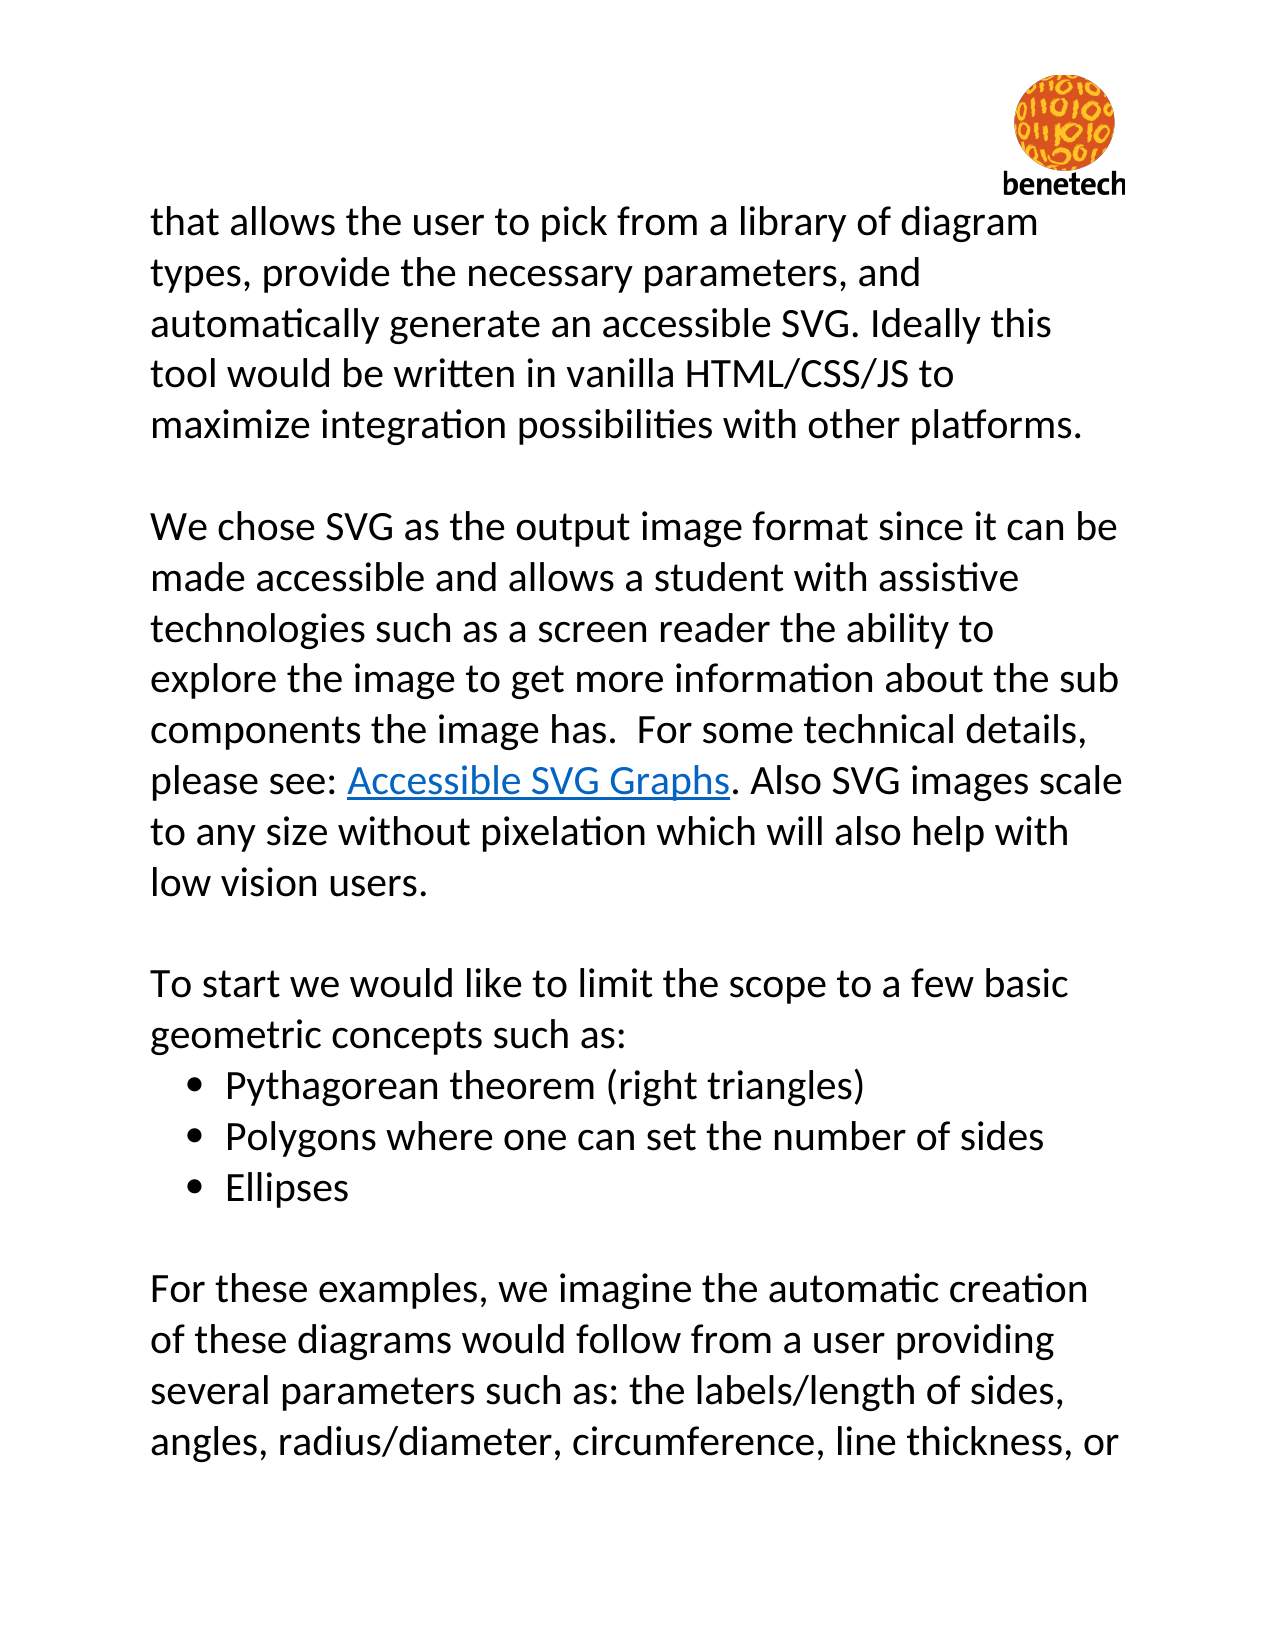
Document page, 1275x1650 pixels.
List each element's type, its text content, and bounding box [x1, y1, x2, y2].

list Pythagorean theorem (right triangles) [187, 1059, 1125, 1110]
picture [1003, 75, 1125, 195]
list Ellipses [187, 1161, 1125, 1212]
list Polygons where one can set the number of sides [187, 1110, 1125, 1161]
text To start we would like to limit the scope to a few basic geometric concepts such as: [150, 957, 1125, 1059]
text We chose SVG as the output image format since it can be made accessible and allows a student with assistive technologies such as a screen reader the ability to explore the image to get more information about the sub components the image has. For some technical details, please see: Accessible SVG Graphs. Also SVG images scale to any size without pixelation which will also help with low vision users. [150, 500, 1125, 907]
